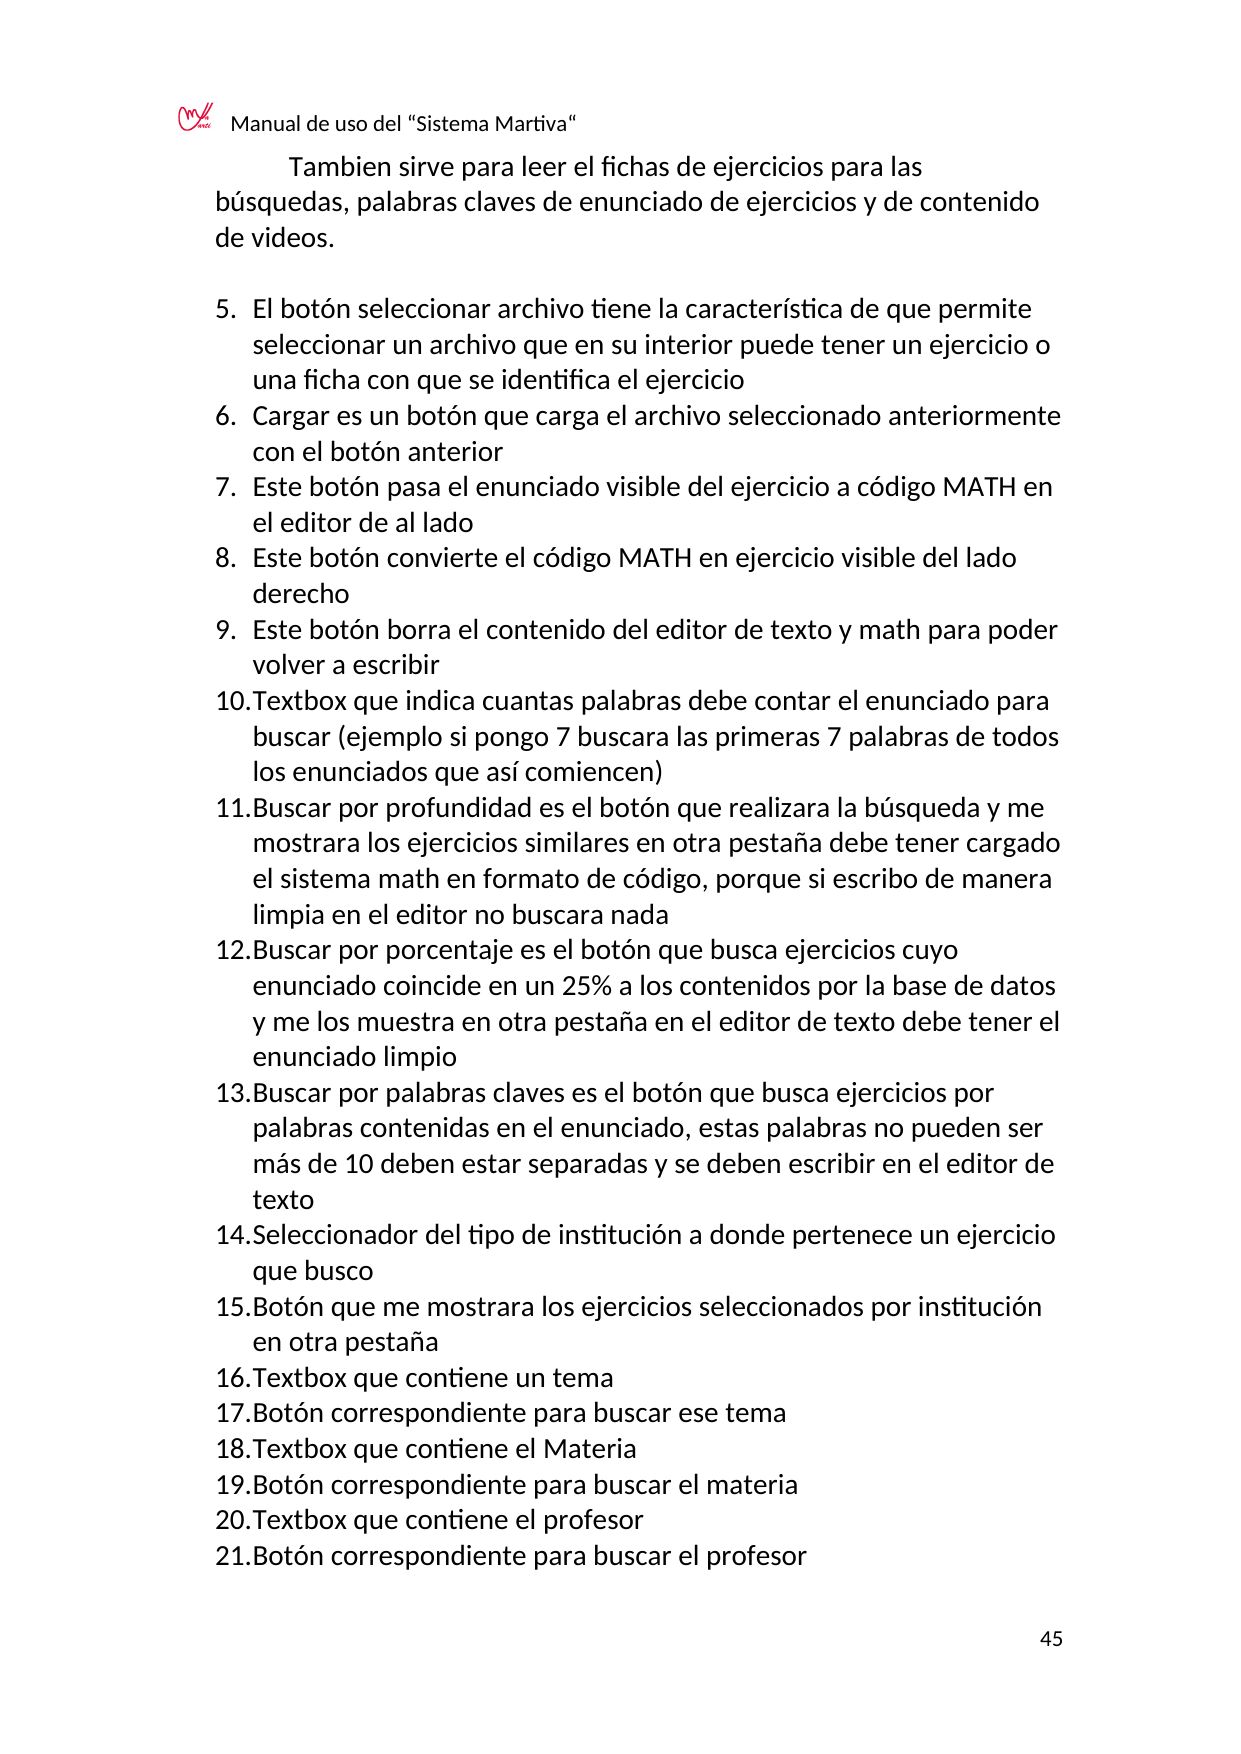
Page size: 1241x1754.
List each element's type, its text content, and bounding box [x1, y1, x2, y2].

text Tambien sirve para leer el fichas de ejercicios para las búsquedas, palabras claves de enunciado de ejercicios y de contenido de videos. [215, 148, 1063, 254]
list Este botón pasa el enunciado visible del ejercicio a código MATH en el editor de al lado [215, 468, 1063, 539]
list Cargar es un botón que carga el archivo seleccionado anteriormente con el botón anterior [215, 397, 1063, 468]
picture [177, 101, 215, 132]
list Buscar por palabras claves es el botón que busca ejercicios por palabras contenidas en el enunciado, estas palabras no pueden ser más de 10 deben estar separadas y se deben escribir en el editor de texto [215, 1074, 1063, 1216]
list Textbox que contiene el profesor [215, 1501, 1063, 1537]
list Textbox que contiene un tema [215, 1359, 1063, 1394]
list Botón que me mostrara los ejercicios seleccionados por institución en otra pestaña [215, 1288, 1063, 1359]
list El botón seleccionar archivo tiene la característica de que permite seleccionar un archivo que en su interior puede tener un ejercicio o una ficha con que se identifica el ejercicio [215, 290, 1063, 397]
list Botón correspondiente para buscar el materia [215, 1466, 1063, 1501]
list Este botón borra el contenido del editor de texto y math para poder volver a escribir [215, 611, 1063, 682]
list Textbox que indica cuantas palabras debe contar el enunciado para buscar (ejemplo si pongo 7 buscara las primeras 7 palabras de todos los enunciados que así comiencen) [215, 682, 1063, 789]
list Botón correspondiente para buscar el profesor [215, 1537, 1063, 1573]
list Buscar por profundidad es el botón que realizara la búsqueda y me mostrara los ejercicios similares en otra pestaña debe tener cargado el sistema math en formato de código, porque si escribo de manera limpia en el editor no buscara nada [215, 789, 1063, 931]
list Textbox que contiene el Materia [215, 1430, 1063, 1466]
list Botón correspondiente para buscar ese tema [215, 1394, 1063, 1430]
list Buscar por porcentaje es el botón que busca ejercicios cuyo enunciado coincide en un 25% a los contenidos por la base de datos y me los muestra en otra pestaña en el editor de texto debe tener el enunciado limpio [215, 931, 1063, 1074]
list Este botón convierte el código MATH en ejercicio visible del lado derecho [215, 539, 1063, 611]
list Seleccionador del tipo de institución a donde pertenece un ejercicio que busco [215, 1216, 1063, 1288]
